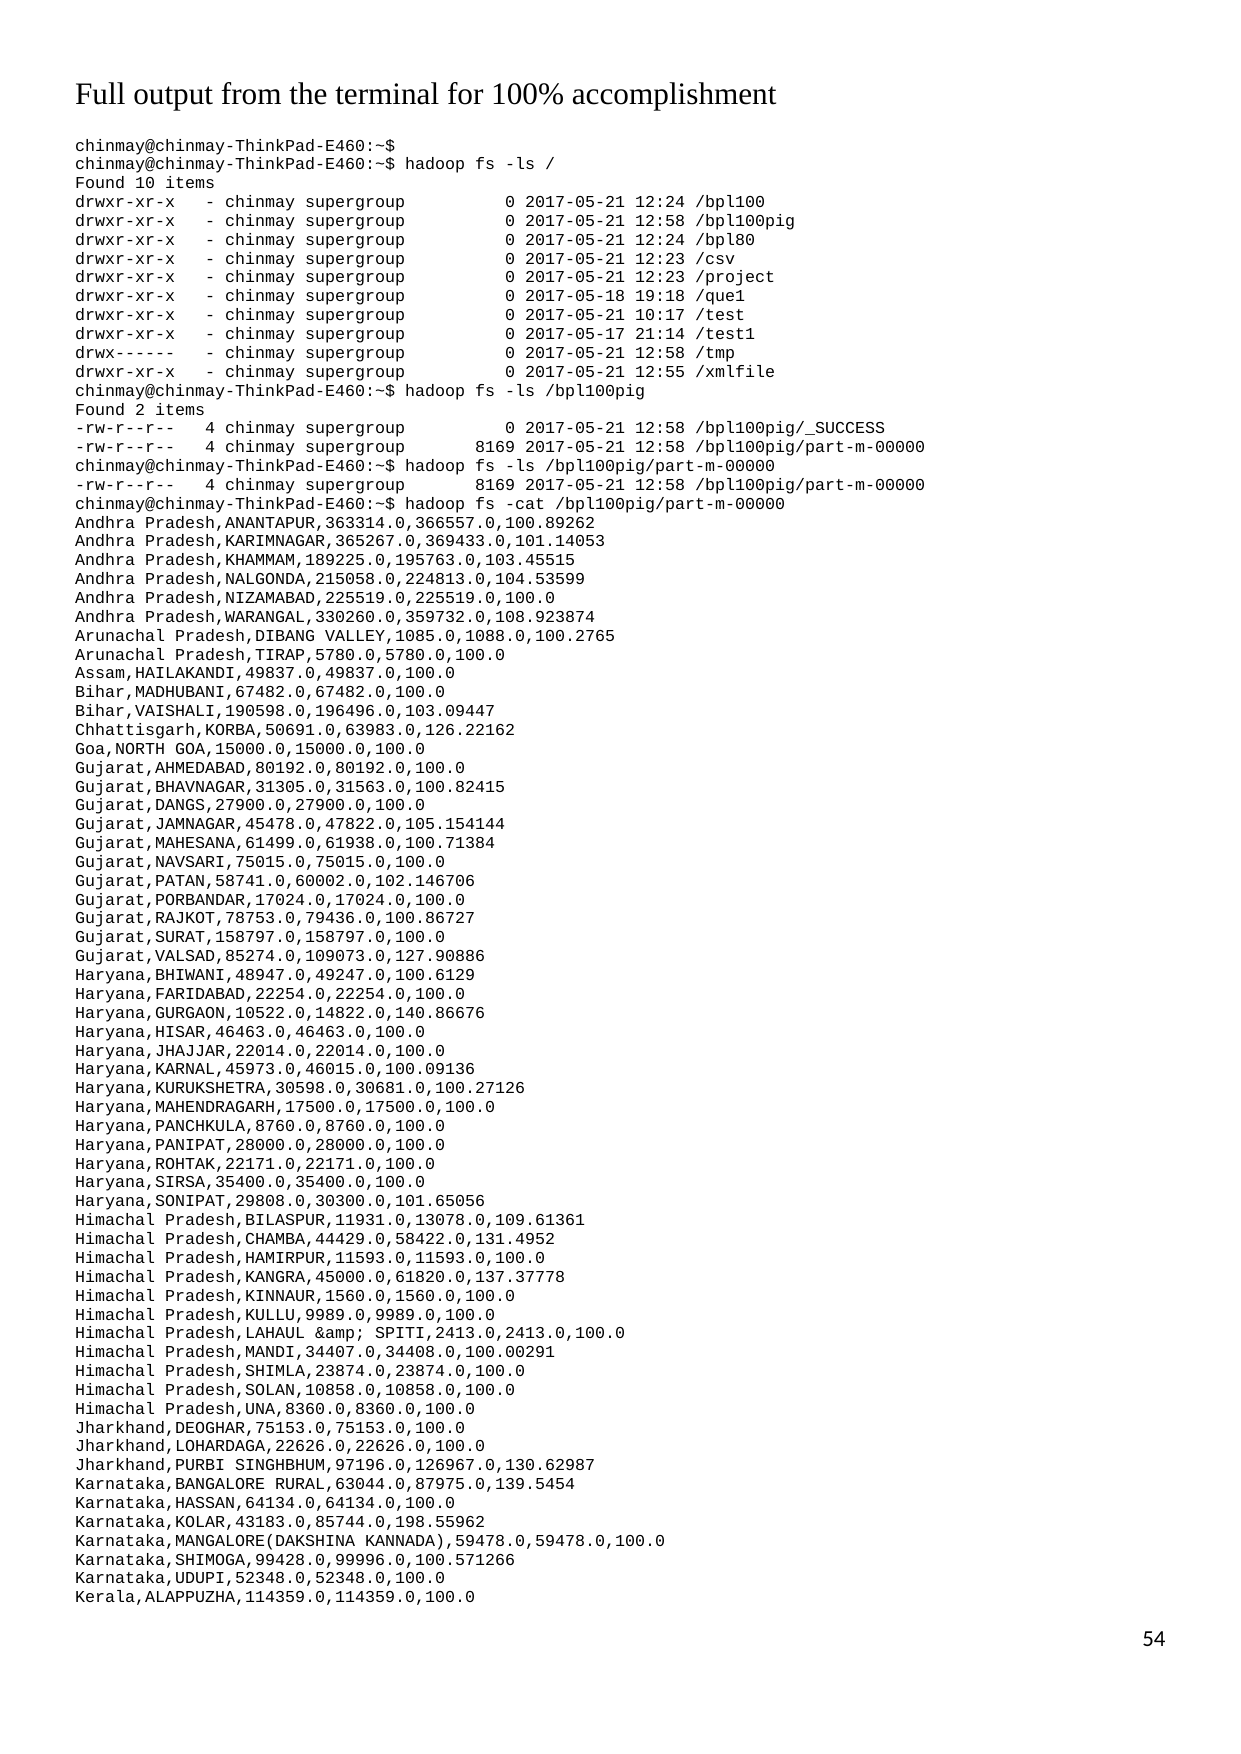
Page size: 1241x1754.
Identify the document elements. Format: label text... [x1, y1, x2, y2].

text Karnataka,BANGALORE RURAL,63044.0,87975.0,139.5454 [75, 1476, 1165, 1494]
text drwxr-xr-x - chinmay supergroup 0 2017-05-18 19:18 /que1 [75, 288, 1165, 307]
text Gujarat,DANGS,27900.0,27900.0,100.0 [75, 797, 1165, 816]
text Haryana,GURGAON,10522.0,14822.0,140.86676 [75, 1004, 1165, 1023]
text drwxr-xr-x - chinmay supergroup 0 2017-05-21 12:24 /bpl100 [75, 194, 1165, 212]
text Andhra Pradesh,NALGONDA,215058.0,224813.0,104.53599 [75, 571, 1165, 589]
text Haryana,MAHENDRAGARH,17500.0,17500.0,100.0 [75, 1099, 1165, 1117]
text Haryana,SONIPAT,29808.0,30300.0,101.65056 [75, 1193, 1165, 1212]
text Karnataka,UDUPI,52348.0,52348.0,100.0 [75, 1570, 1165, 1589]
text Haryana,KARNAL,45973.0,46015.0,100.09136 [75, 1061, 1165, 1080]
text drwxr-xr-x - chinmay supergroup 0 2017-05-21 12:23 /project [75, 269, 1165, 288]
text Gujarat,AHMEDABAD,80192.0,80192.0,100.0 [75, 759, 1165, 778]
text Gujarat,BHAVNAGAR,31305.0,31563.0,100.82415 [75, 778, 1165, 797]
text Gujarat,RAJKOT,78753.0,79436.0,100.86727 [75, 910, 1165, 929]
text Goa,NORTH GOA,15000.0,15000.0,100.0 [75, 740, 1165, 759]
text Gujarat,PORBANDAR,17024.0,17024.0,100.0 [75, 891, 1165, 910]
text Gujarat,PATAN,58741.0,60002.0,102.146706 [75, 872, 1165, 891]
text Gujarat,NAVSARI,75015.0,75015.0,100.0 [75, 853, 1165, 872]
text drwxr-xr-x - chinmay supergroup 0 2017-05-21 12:58 /bpl100pig [75, 212, 1165, 231]
text Andhra Pradesh,WARANGAL,330260.0,359732.0,108.923874 [75, 608, 1165, 627]
text Gujarat,JAMNAGAR,45478.0,47822.0,105.154144 [75, 816, 1165, 835]
text Himachal Pradesh,HAMIRPUR,11593.0,11593.0,100.0 [75, 1249, 1165, 1268]
text Karnataka,HASSAN,64134.0,64134.0,100.0 [75, 1494, 1165, 1513]
text Himachal Pradesh,SHIMLA,23874.0,23874.0,100.0 [75, 1363, 1165, 1381]
text Himachal Pradesh,CHAMBA,44429.0,58422.0,131.4952 [75, 1231, 1165, 1249]
text drwxr-xr-x - chinmay supergroup 0 2017-05-21 12:23 /csv [75, 250, 1165, 269]
text chinmay@chinmay-ThinkPad-E460:~$ hadoop fs -ls /bpl100pig [75, 382, 1165, 401]
text drwxr-xr-x - chinmay supergroup 0 2017-05-21 12:55 /xmlfile [75, 363, 1165, 382]
text Himachal Pradesh,KULLU,9989.0,9989.0,100.0 [75, 1306, 1165, 1325]
text Gujarat,MAHESANA,61499.0,61938.0,100.71384 [75, 835, 1165, 853]
text Chhattisgarh,KORBA,50691.0,63983.0,126.22162 [75, 722, 1165, 740]
text Jharkhand,DEOGHAR,75153.0,75153.0,100.0 [75, 1419, 1165, 1438]
text Himachal Pradesh,SOLAN,10858.0,10858.0,100.0 [75, 1381, 1165, 1400]
text Karnataka,SHIMOGA,99428.0,99996.0,100.571266 [75, 1551, 1165, 1570]
text Himachal Pradesh,MANDI,34407.0,34408.0,100.00291 [75, 1344, 1165, 1363]
text drwxr-xr-x - chinmay supergroup 0 2017-05-21 12:24 /bpl80 [75, 231, 1165, 250]
text Found 2 items [75, 401, 1165, 420]
text drwxr-xr-x - chinmay supergroup 0 2017-05-17 21:14 /test1 [75, 326, 1165, 344]
text -rw-r--r-- 4 chinmay supergroup 0 2017-05-21 12:58 /bpl100pig/_SUCCESS [75, 420, 1165, 439]
text Jharkhand,LOHARDAGA,22626.0,22626.0,100.0 [75, 1438, 1165, 1457]
text -rw-r--r-- 4 chinmay supergroup 8169 2017-05-21 12:58 /bpl100pig/part-m-00000 [75, 439, 1165, 458]
text Full output from the terminal for 100% accomplishment [75, 75, 1165, 111]
text Karnataka,KOLAR,43183.0,85744.0,198.55962 [75, 1513, 1165, 1532]
text Haryana,KURUKSHETRA,30598.0,30681.0,100.27126 [75, 1080, 1165, 1099]
text drwxr-xr-x - chinmay supergroup 0 2017-05-21 10:17 /test [75, 307, 1165, 326]
text Andhra Pradesh,KARIMNAGAR,365267.0,369433.0,101.14053 [75, 533, 1165, 552]
text Gujarat,VALSAD,85274.0,109073.0,127.90886 [75, 948, 1165, 967]
text Haryana,SIRSA,35400.0,35400.0,100.0 [75, 1174, 1165, 1193]
text Haryana,ROHTAK,22171.0,22171.0,100.0 [75, 1155, 1165, 1174]
text Andhra Pradesh,ANANTAPUR,363314.0,366557.0,100.89262 [75, 514, 1165, 533]
text Himachal Pradesh,KINNAUR,1560.0,1560.0,100.0 [75, 1287, 1165, 1306]
text Assam,HAILAKANDI,49837.0,49837.0,100.0 [75, 665, 1165, 684]
text chinmay@chinmay-ThinkPad-E460:~$ [75, 137, 1165, 156]
text chinmay@chinmay-ThinkPad-E460:~$ hadoop fs -ls / [75, 156, 1165, 175]
text Arunachal Pradesh,DIBANG VALLEY,1085.0,1088.0,100.2765 [75, 627, 1165, 646]
text Karnataka,MANGALORE(DAKSHINA KANNADA),59478.0,59478.0,100.0 [75, 1532, 1165, 1551]
text Haryana,PANCHKULA,8760.0,8760.0,100.0 [75, 1117, 1165, 1136]
text Bihar,VAISHALI,190598.0,196496.0,103.09447 [75, 703, 1165, 722]
text Jharkhand,PURBI SINGHBHUM,97196.0,126967.0,130.62987 [75, 1457, 1165, 1476]
text Kerala,ALAPPUZHA,114359.0,114359.0,100.0 [75, 1589, 1165, 1608]
text Himachal Pradesh,LAHAUL &amp; SPITI,2413.0,2413.0,100.0 [75, 1325, 1165, 1344]
text Found 10 items [75, 175, 1165, 194]
text Himachal Pradesh,KANGRA,45000.0,61820.0,137.37778 [75, 1268, 1165, 1287]
text -rw-r--r-- 4 chinmay supergroup 8169 2017-05-21 12:58 /bpl100pig/part-m-00000 [75, 476, 1165, 495]
text chinmay@chinmay-ThinkPad-E460:~$ hadoop fs -cat /bpl100pig/part-m-00000 [75, 495, 1165, 514]
text Haryana,JHAJJAR,22014.0,22014.0,100.0 [75, 1042, 1165, 1061]
text Himachal Pradesh,BILASPUR,11931.0,13078.0,109.61361 [75, 1212, 1165, 1231]
text Himachal Pradesh,UNA,8360.0,8360.0,100.0 [75, 1400, 1165, 1419]
text drwx------ - chinmay supergroup 0 2017-05-21 12:58 /tmp [75, 344, 1165, 363]
text Haryana,BHIWANI,48947.0,49247.0,100.6129 [75, 967, 1165, 986]
text Haryana,PANIPAT,28000.0,28000.0,100.0 [75, 1136, 1165, 1155]
text Andhra Pradesh,KHAMMAM,189225.0,195763.0,103.45515 [75, 552, 1165, 571]
text Bihar,MADHUBANI,67482.0,67482.0,100.0 [75, 684, 1165, 703]
text Arunachal Pradesh,TIRAP,5780.0,5780.0,100.0 [75, 646, 1165, 665]
text chinmay@chinmay-ThinkPad-E460:~$ hadoop fs -ls /bpl100pig/part-m-00000 [75, 458, 1165, 476]
text Gujarat,SURAT,158797.0,158797.0,100.0 [75, 929, 1165, 948]
text Andhra Pradesh,NIZAMABAD,225519.0,225519.0,100.0 [75, 589, 1165, 608]
text Haryana,FARIDABAD,22254.0,22254.0,100.0 [75, 986, 1165, 1004]
text Haryana,HISAR,46463.0,46463.0,100.0 [75, 1023, 1165, 1042]
